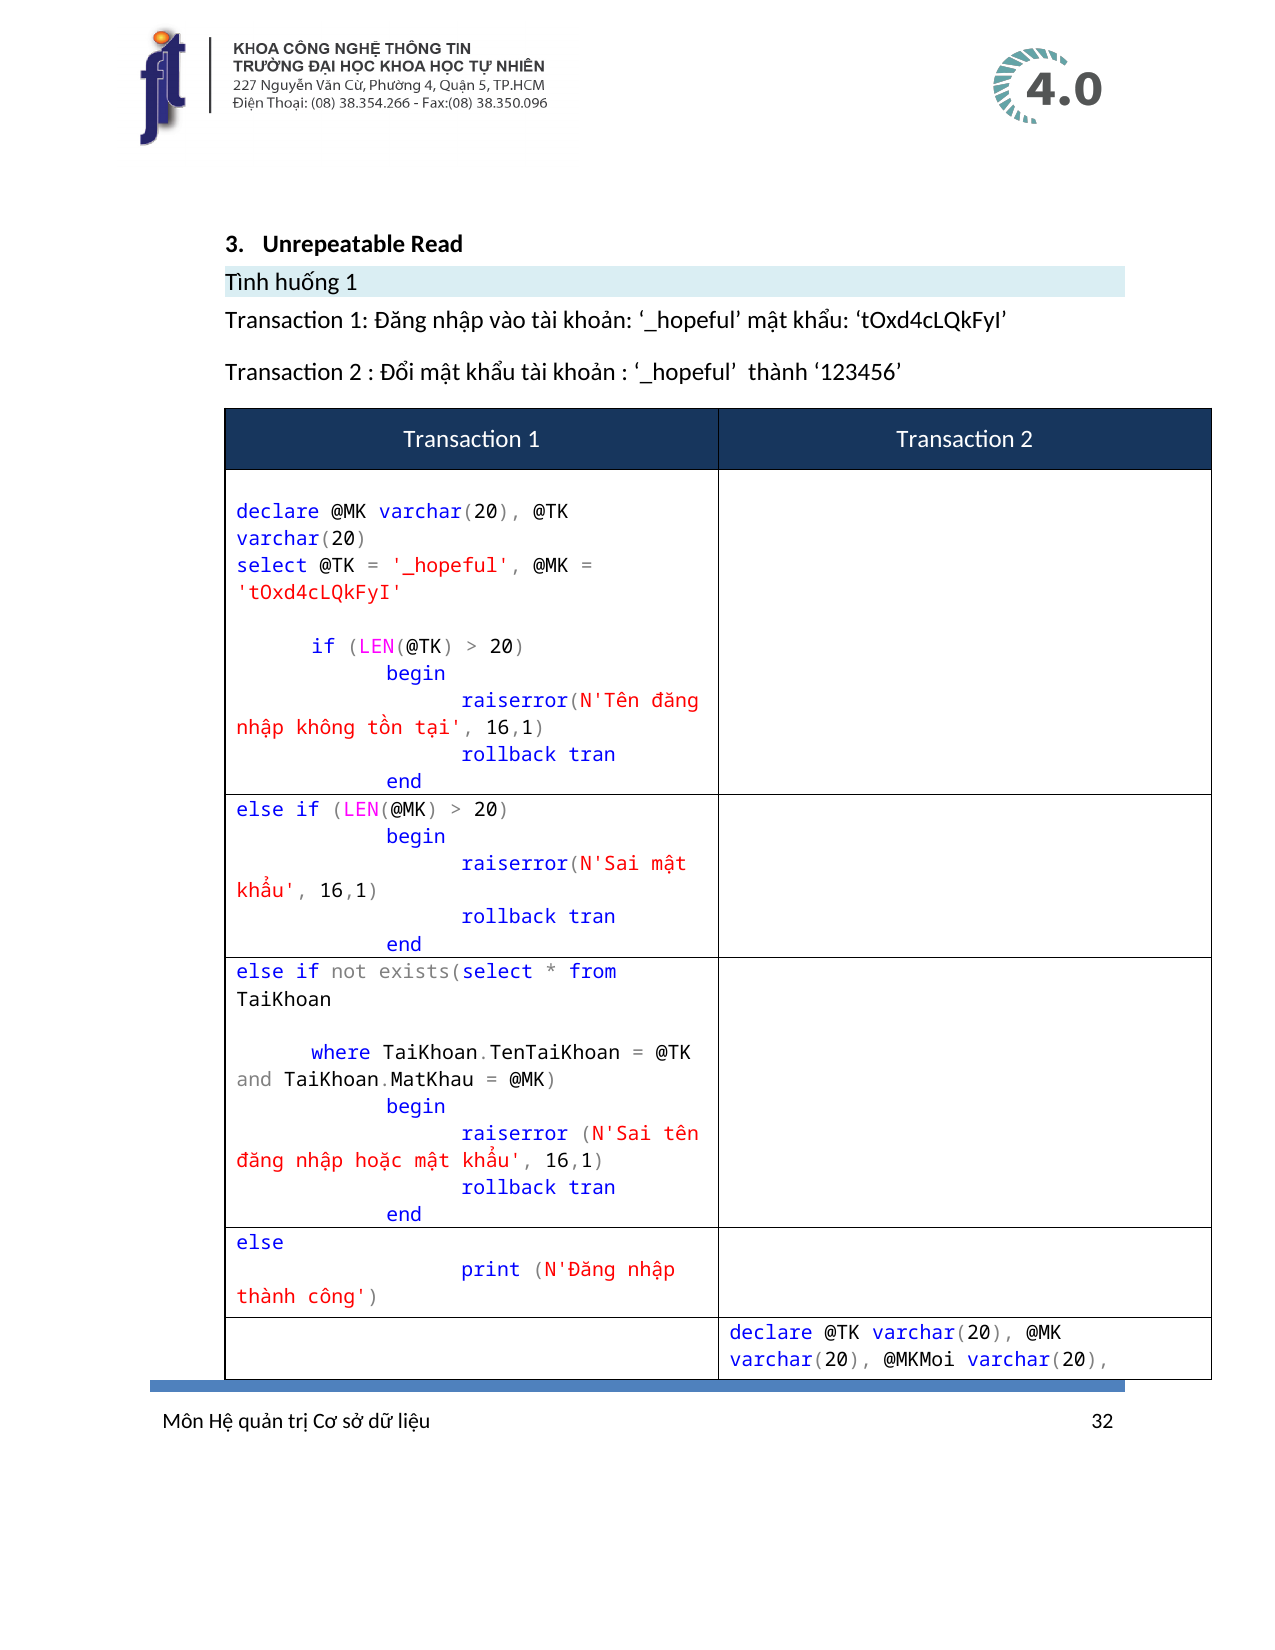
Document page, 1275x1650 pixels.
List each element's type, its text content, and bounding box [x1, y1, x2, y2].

text Tình huống 1 [225, 266, 1125, 297]
text Transaction 1: Đăng nhập vào tài khoản: ‘_hopeful’ mật khẩu: ‘tOxd4cLQkFyI’ [150, 304, 1125, 335]
table_cell [719, 958, 1211, 1227]
table_cell else if (LEN(@MK) > 20) begin raiserror(N'Sai mật khẩu', 16,1) rollback tran end [226, 795, 718, 957]
text Transaction 2 : Đổi mật khẩu tài khoản : ‘_hopeful’ thành ‘123456’ [150, 356, 1125, 386]
table_cell [719, 795, 1211, 957]
table_cell [226, 1318, 718, 1379]
table_cell declare @MK varchar(20), @TK varchar(20) select @TK = '_hopeful', @MK = 'tOxd4cLQkFyI' if (LEN(@TK) > 20) begin raiserror(N'Tên đăng nhập không tồn tại', 16,1) rollback tran end [226, 470, 718, 794]
picture [985, 41, 1108, 127]
table_cell [719, 1228, 1211, 1317]
picture [117, 21, 580, 167]
table_header Transaction 2 [719, 409, 1211, 469]
table_header Transaction 1 [226, 409, 718, 469]
table_cell [719, 470, 1211, 794]
table_cell else if not exists(select * from TaiKhoan where TaiKhoan.TenTaiKhoan = @TK and TaiKhoan.MatKhau = @MK) begin raiserror (N'Sai tên đăng nhập hoặc mật khẩu', 16,1) rollback tran end [226, 958, 718, 1227]
table_cell else print (N'Đăng nhập thành công') [226, 1228, 718, 1317]
list Unrepeatable Read [225, 228, 1125, 258]
